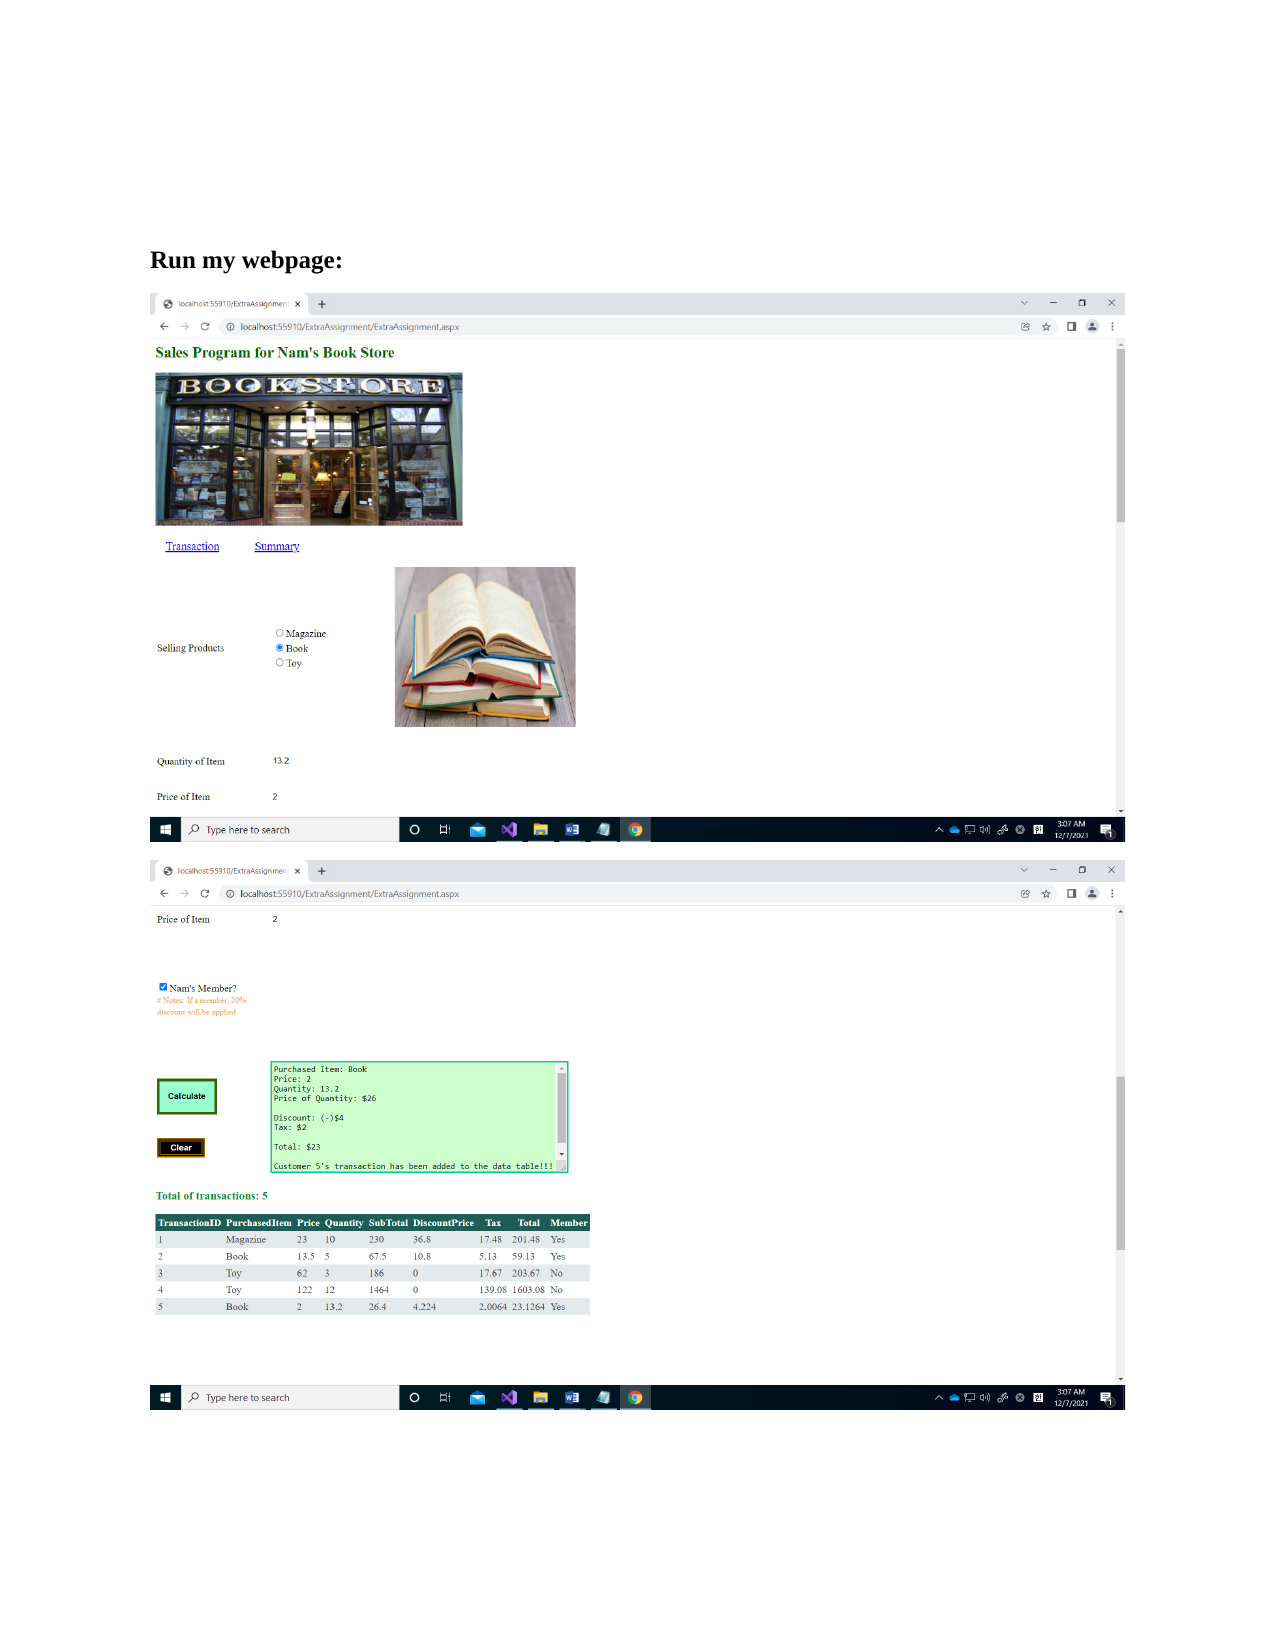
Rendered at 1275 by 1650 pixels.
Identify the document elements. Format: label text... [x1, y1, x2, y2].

picture [150, 860, 1125, 1410]
text Run my webpage: [150, 245, 1125, 274]
picture [150, 293, 1125, 842]
